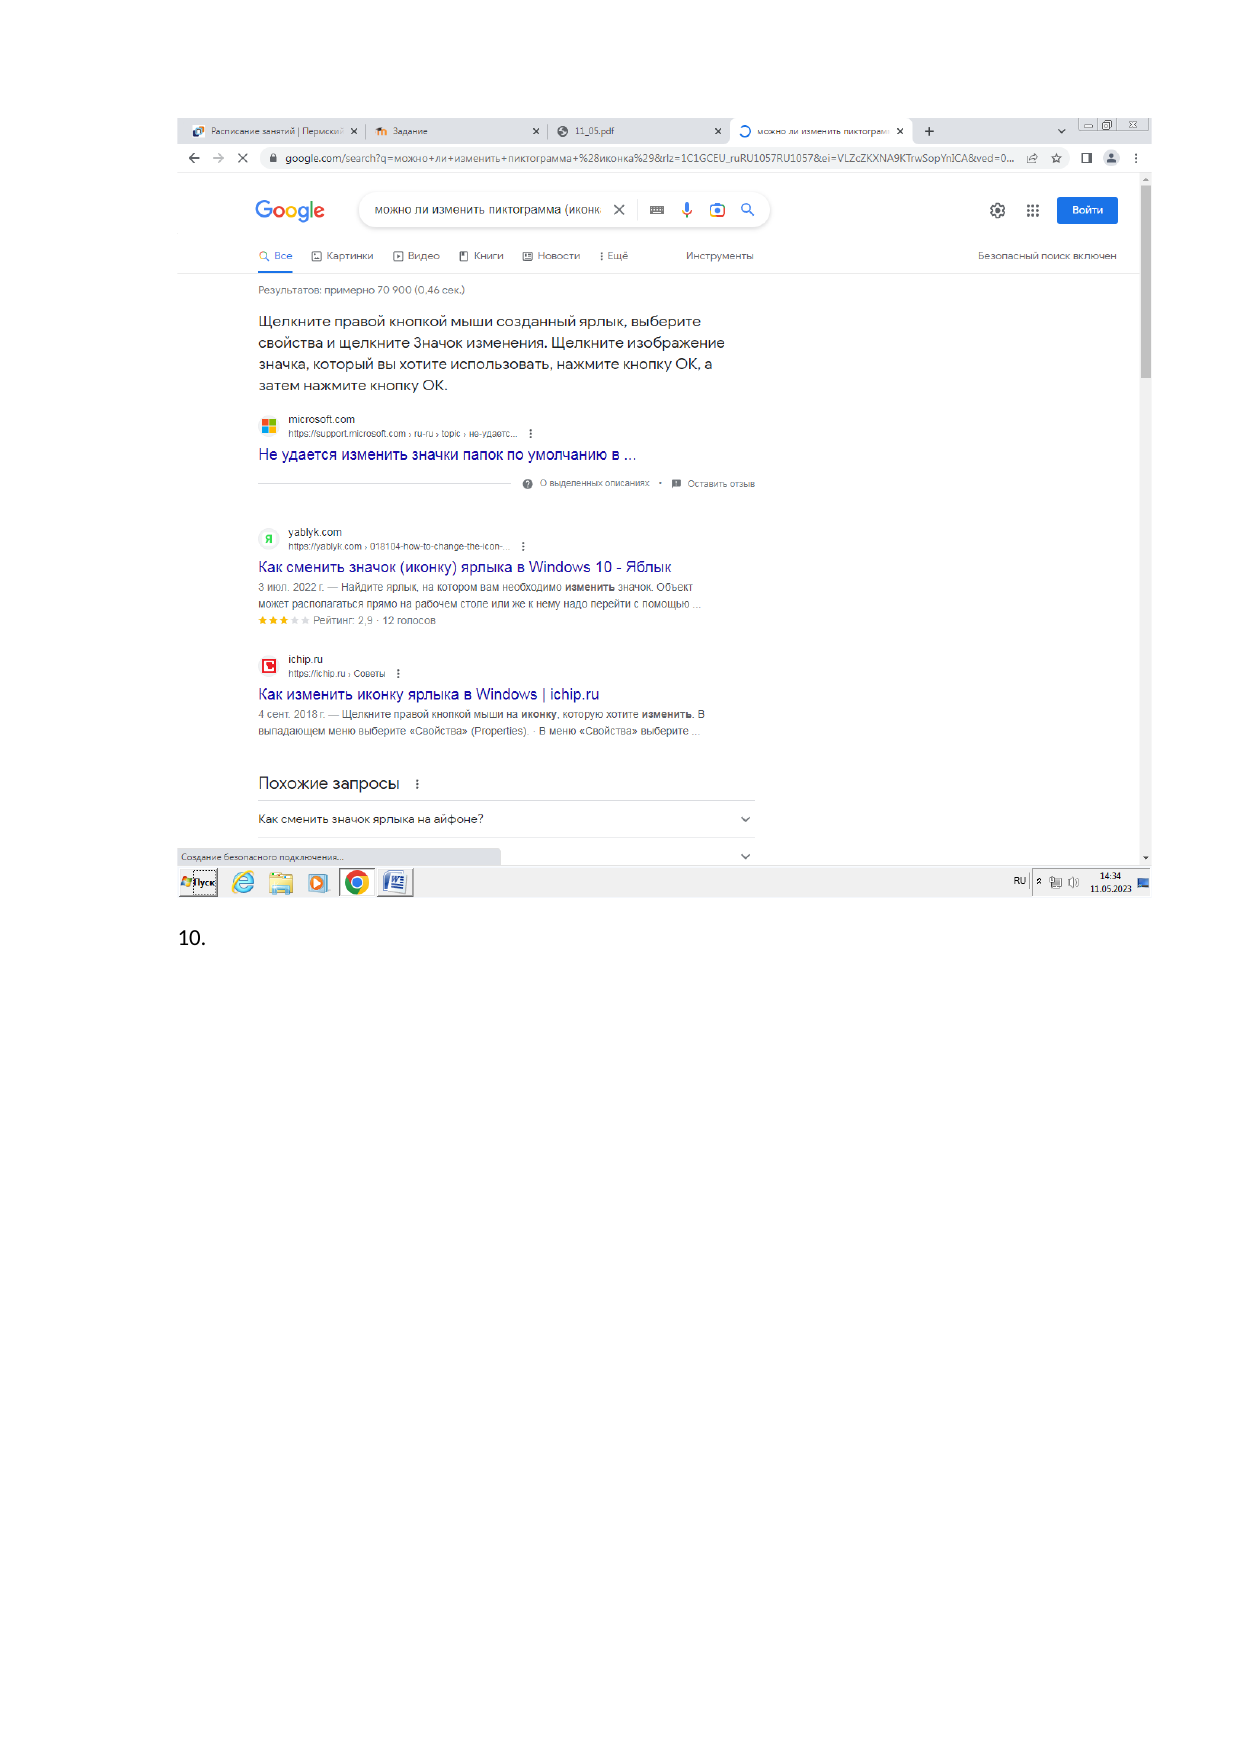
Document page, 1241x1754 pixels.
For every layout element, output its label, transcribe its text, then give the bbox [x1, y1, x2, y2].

picture [177, 118, 1152, 898]
text 10. [177, 923, 1152, 951]
